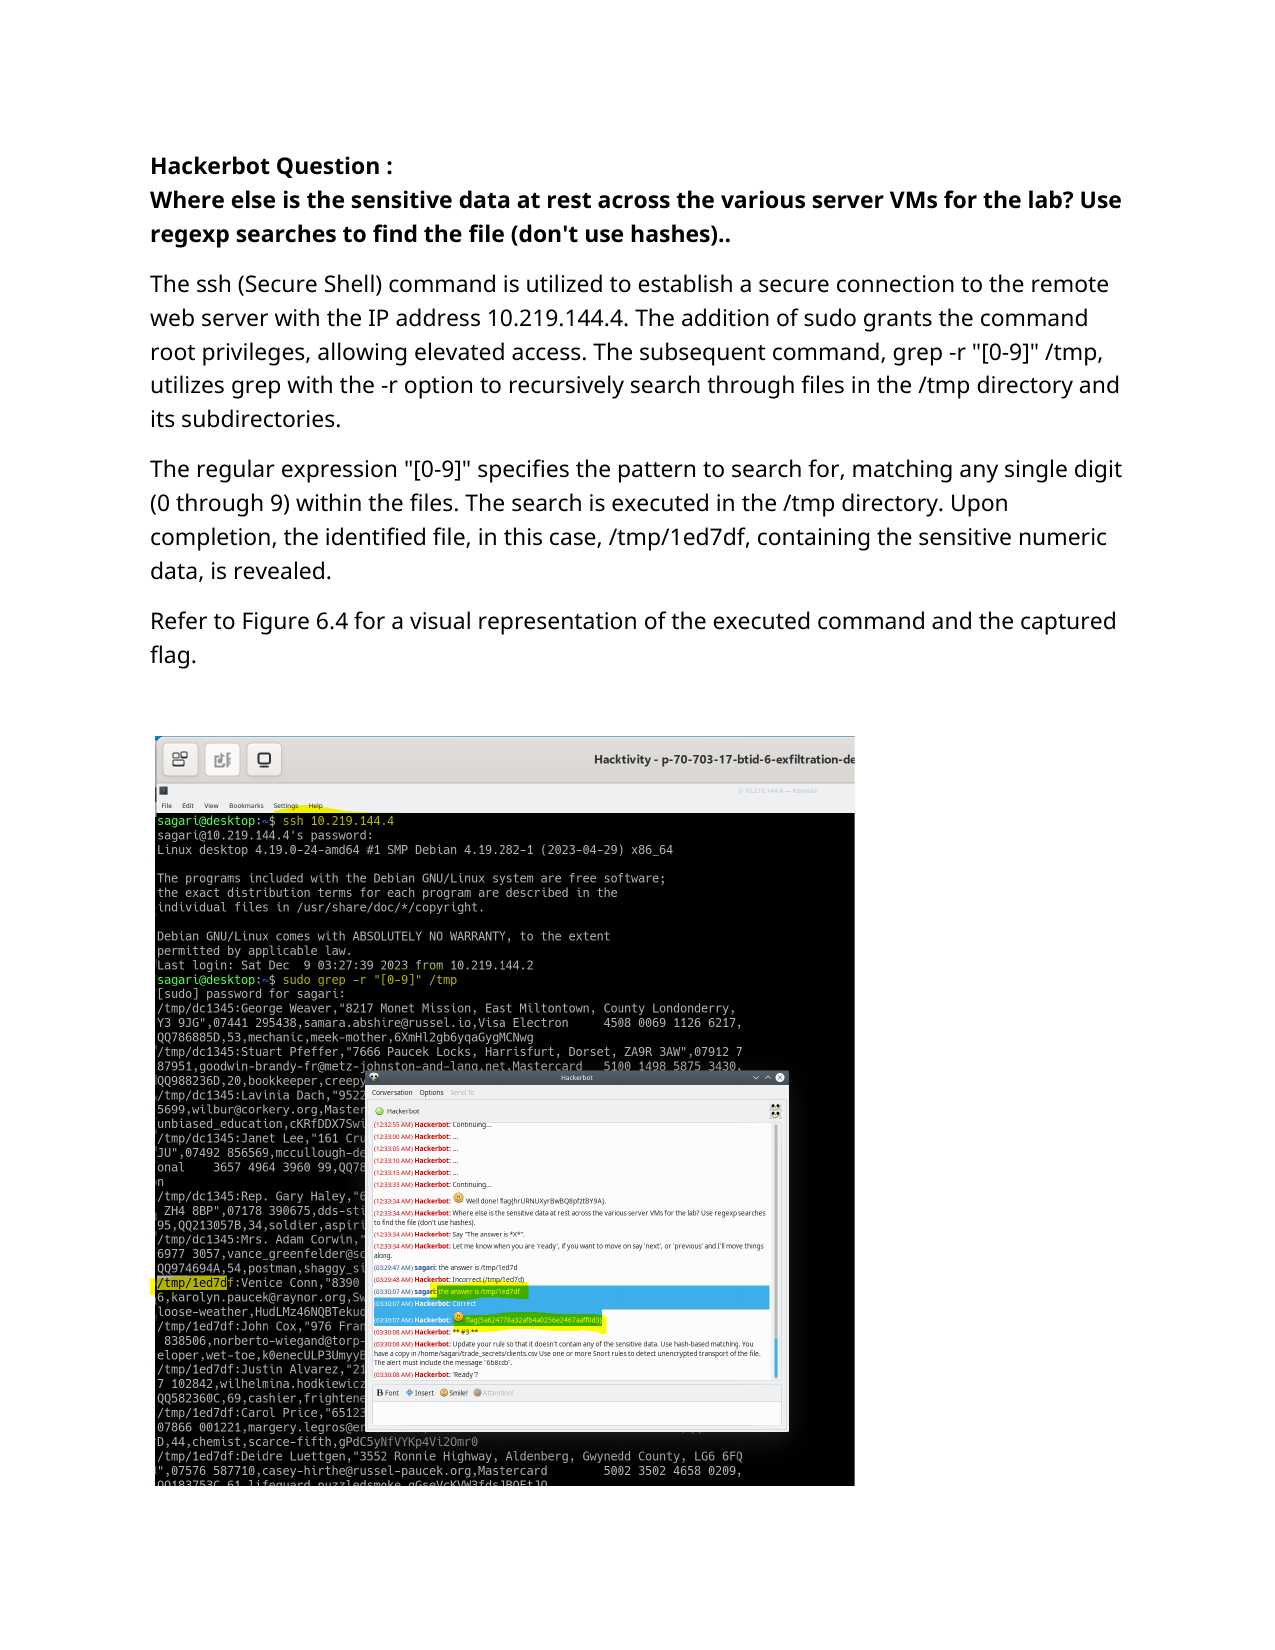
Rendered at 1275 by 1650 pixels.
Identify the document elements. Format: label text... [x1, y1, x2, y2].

text The ssh (Secure Shell) command is utilized to establish a secure connection to the remote web server with the IP address 10.219.144.4. The addition of sudo grants the command root privileges, allowing elevated access. The subsequent command, grep -r "[0-9]" /tmp, utilizes grep with the -r option to recursively search through files in the /tmp directory and its subdirectories. [150, 268, 1125, 434]
text Refer to Figure 6.4 for a visual representation of the executed command and the captured flag. [150, 605, 1125, 670]
text The regular expression "[0-9]" specifies the pattern to search for, matching any single digit (0 through 9) within the files. The search is executed in the /tmp directory. Upon completion, the identified file, in this case, /tmp/1ed7df, containing the sensitive numeric data, is revealed. [150, 453, 1125, 586]
text Hackerbot Question : Where else is the sensitive data at rest across the various server VMs for the lab? Use regexp searches to find the file (don't use hashes).. [150, 150, 1125, 249]
picture [150, 736, 855, 1486]
